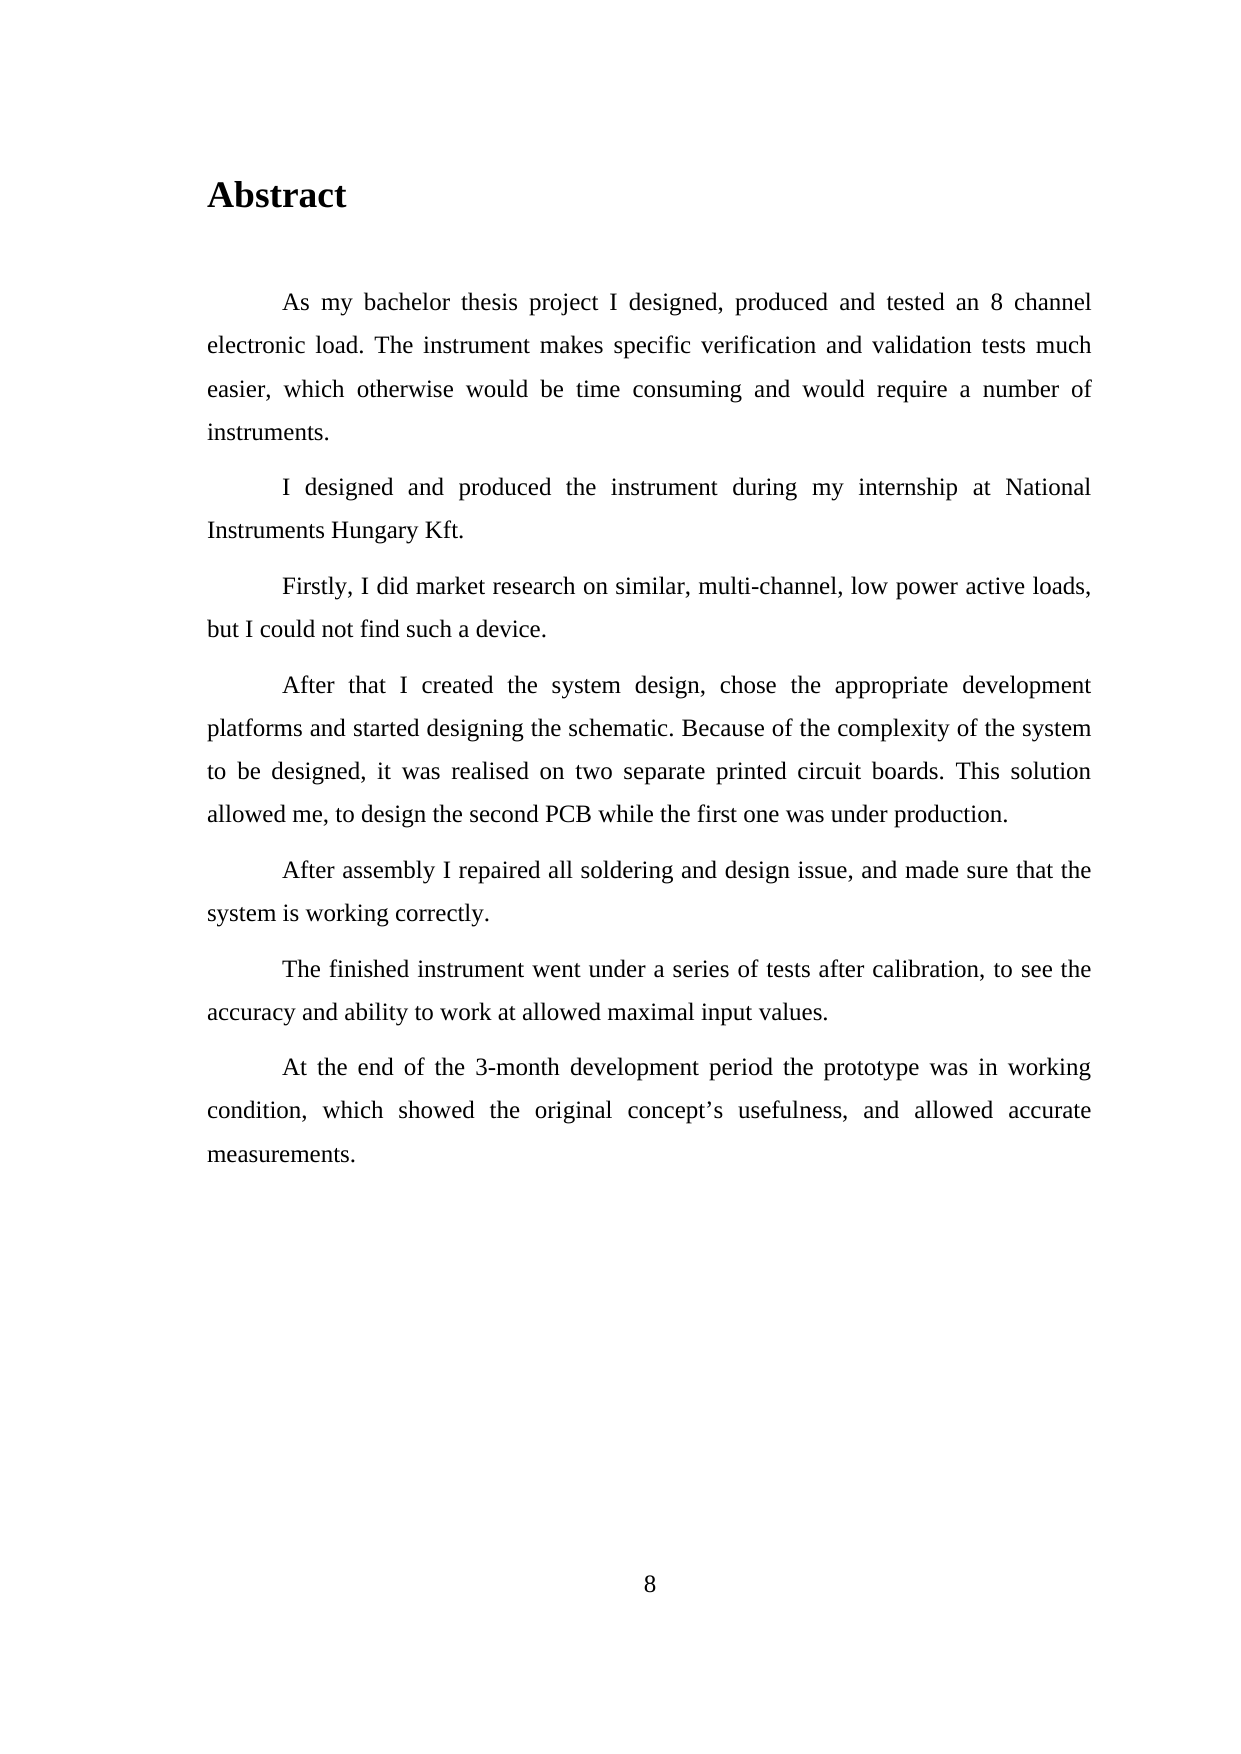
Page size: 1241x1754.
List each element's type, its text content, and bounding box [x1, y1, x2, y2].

text As my bachelor thesis project I designed, produced and tested an 8 channel electronic load. The instrument makes specific verification and validation tests much easier, which otherwise would be time consuming and would require a number of instruments. [207, 287, 1092, 446]
text After that I created the system design, chose the appropriate development platforms and started designing the schematic. Because of the complexity of the system to be designed, it was realised on two separate printed circuit boards. This solution allowed me, to design the second PCB while the first one was under production. [207, 670, 1092, 828]
text After assembly I repaired all soldering and design issue, and made sure that the system is working correctly. [207, 855, 1092, 927]
text Firstly, I did market research on similar, multi-channel, low power active loads, but I could not find such a device. [207, 571, 1092, 643]
text At the end of the 3-month development period the prototype was in working condition, which showed the original concept’s usefulness, and allowed accurate measurements. [207, 1052, 1092, 1167]
text The finished instrument went under a series of tests after calibration, to see the accuracy and ability to work at allowed maximal input values. [207, 954, 1092, 1026]
text I designed and produced the instrument during my internship at National Instruments Hungary Kft. [207, 472, 1092, 544]
text Abstract [207, 173, 1092, 216]
